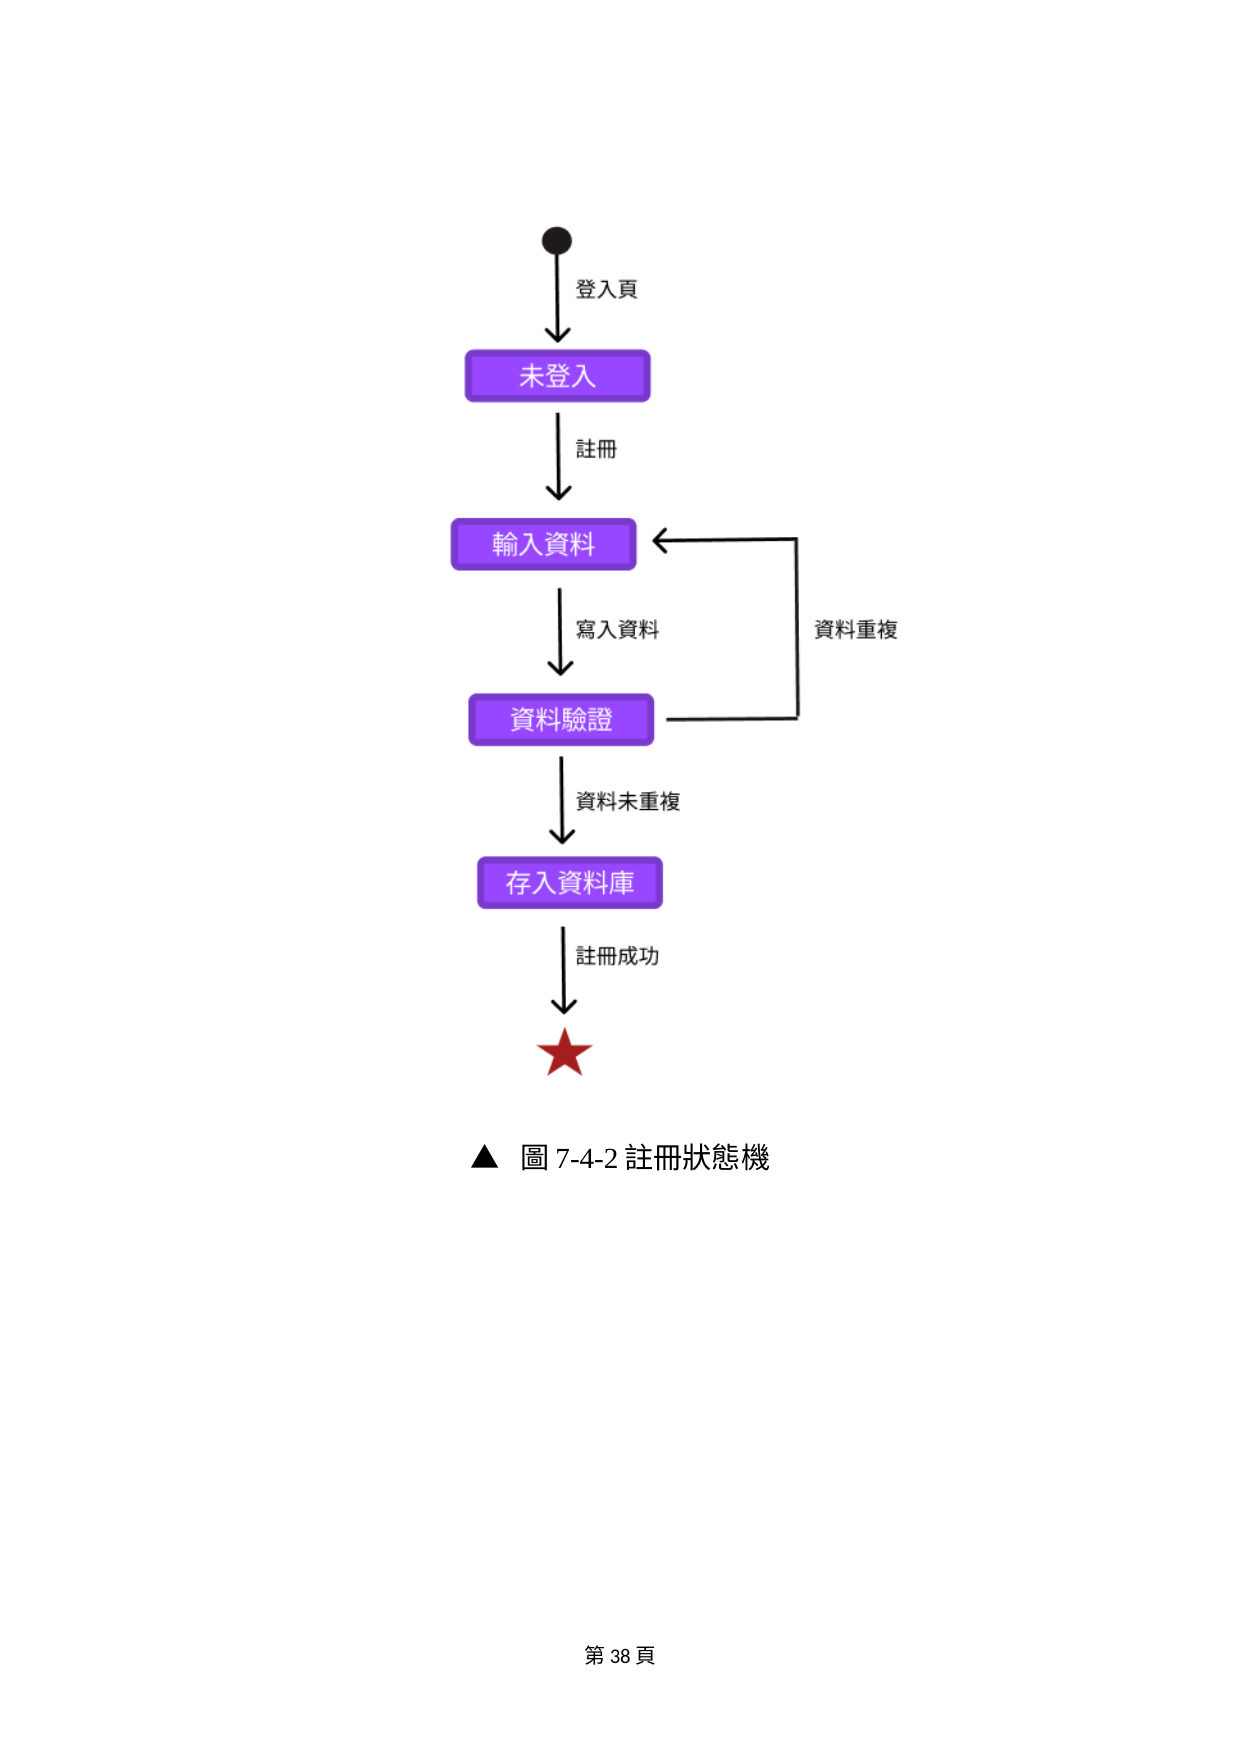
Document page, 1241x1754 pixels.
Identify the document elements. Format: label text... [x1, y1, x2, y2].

picture [238, 187, 967, 1108]
text 圖7-4-2註冊狀態機 [89, 1135, 1152, 1177]
